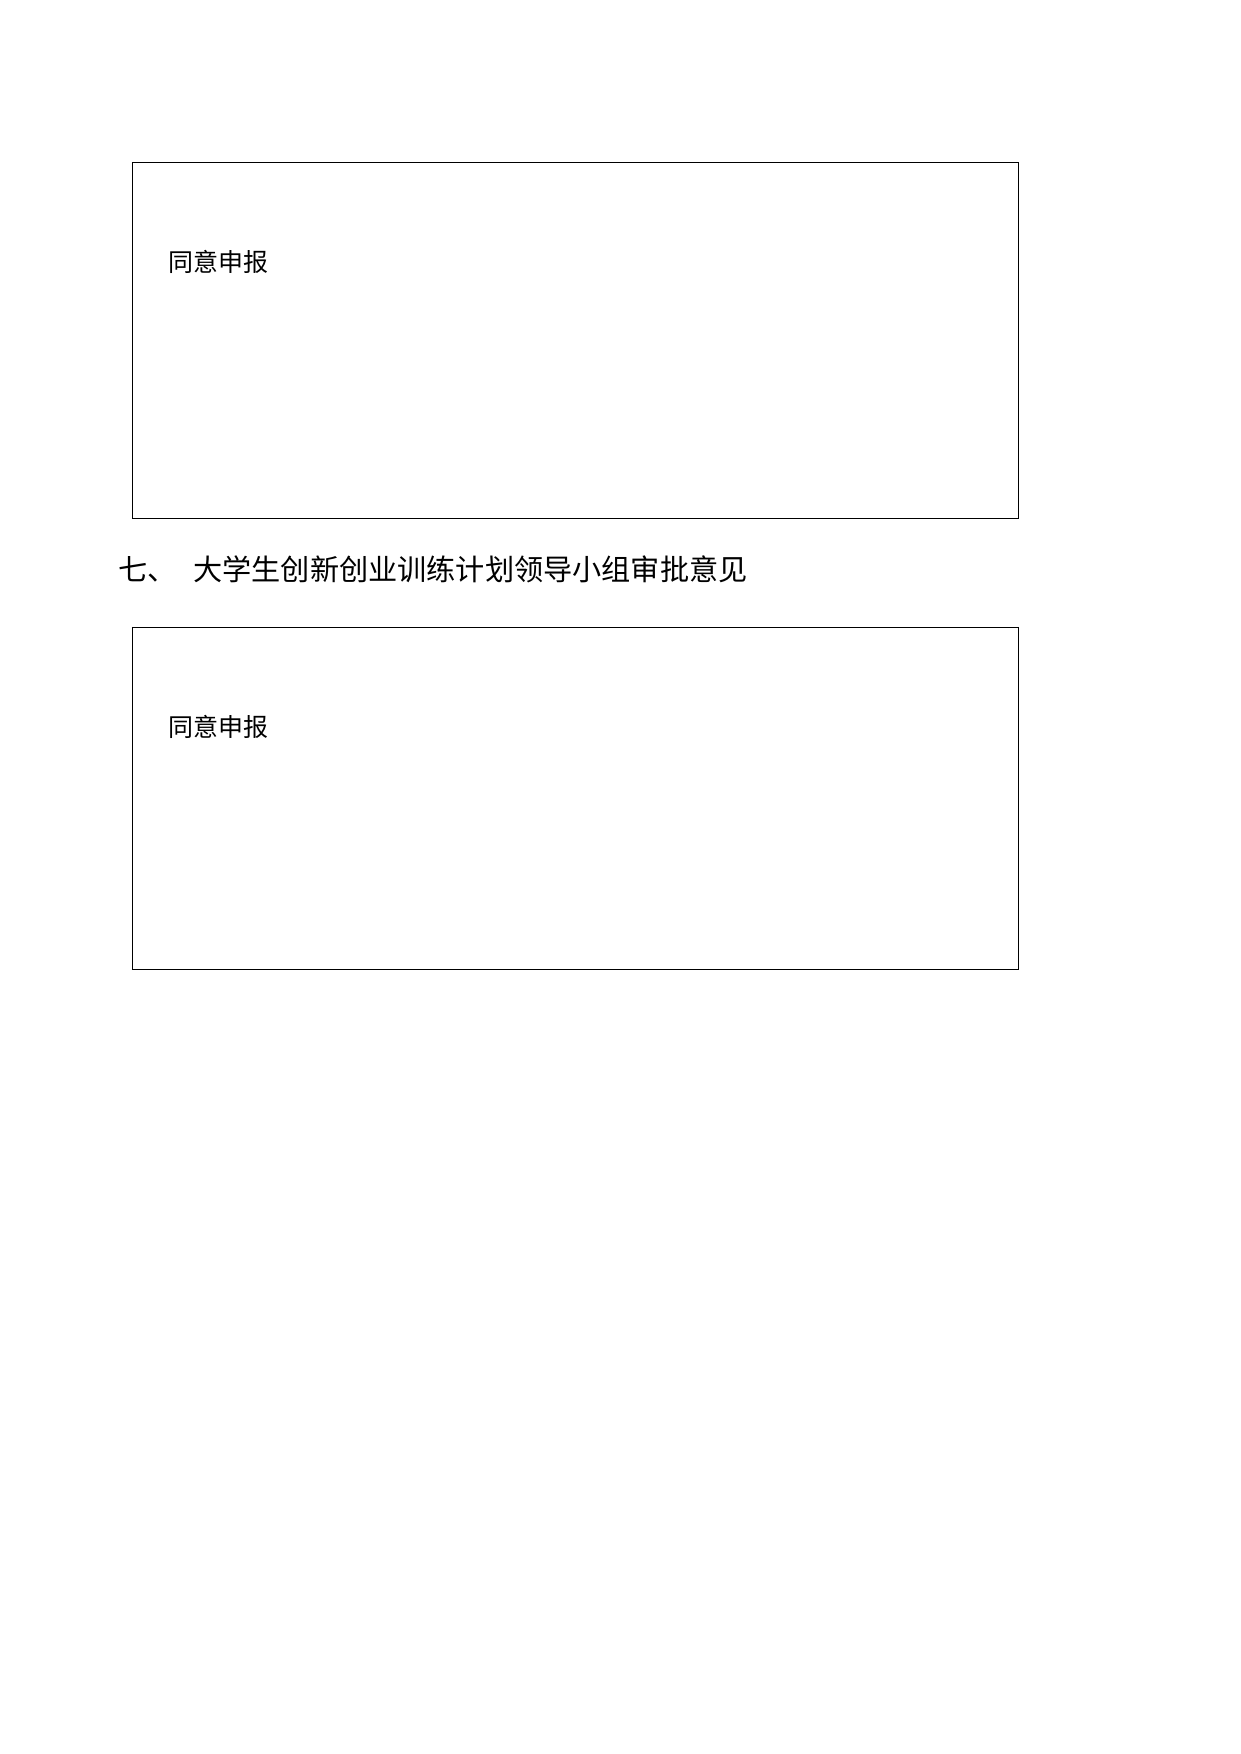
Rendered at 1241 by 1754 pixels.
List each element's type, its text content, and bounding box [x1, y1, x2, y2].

table_header 同意申报 负责人（签章）： 年 月 日 [133, 163, 1018, 518]
table_header 同意申报 负责人（签章）： 年 月 日 [133, 628, 1018, 969]
list 大学生创新创业训练计划领导小组审批意见 [118, 535, 1063, 600]
